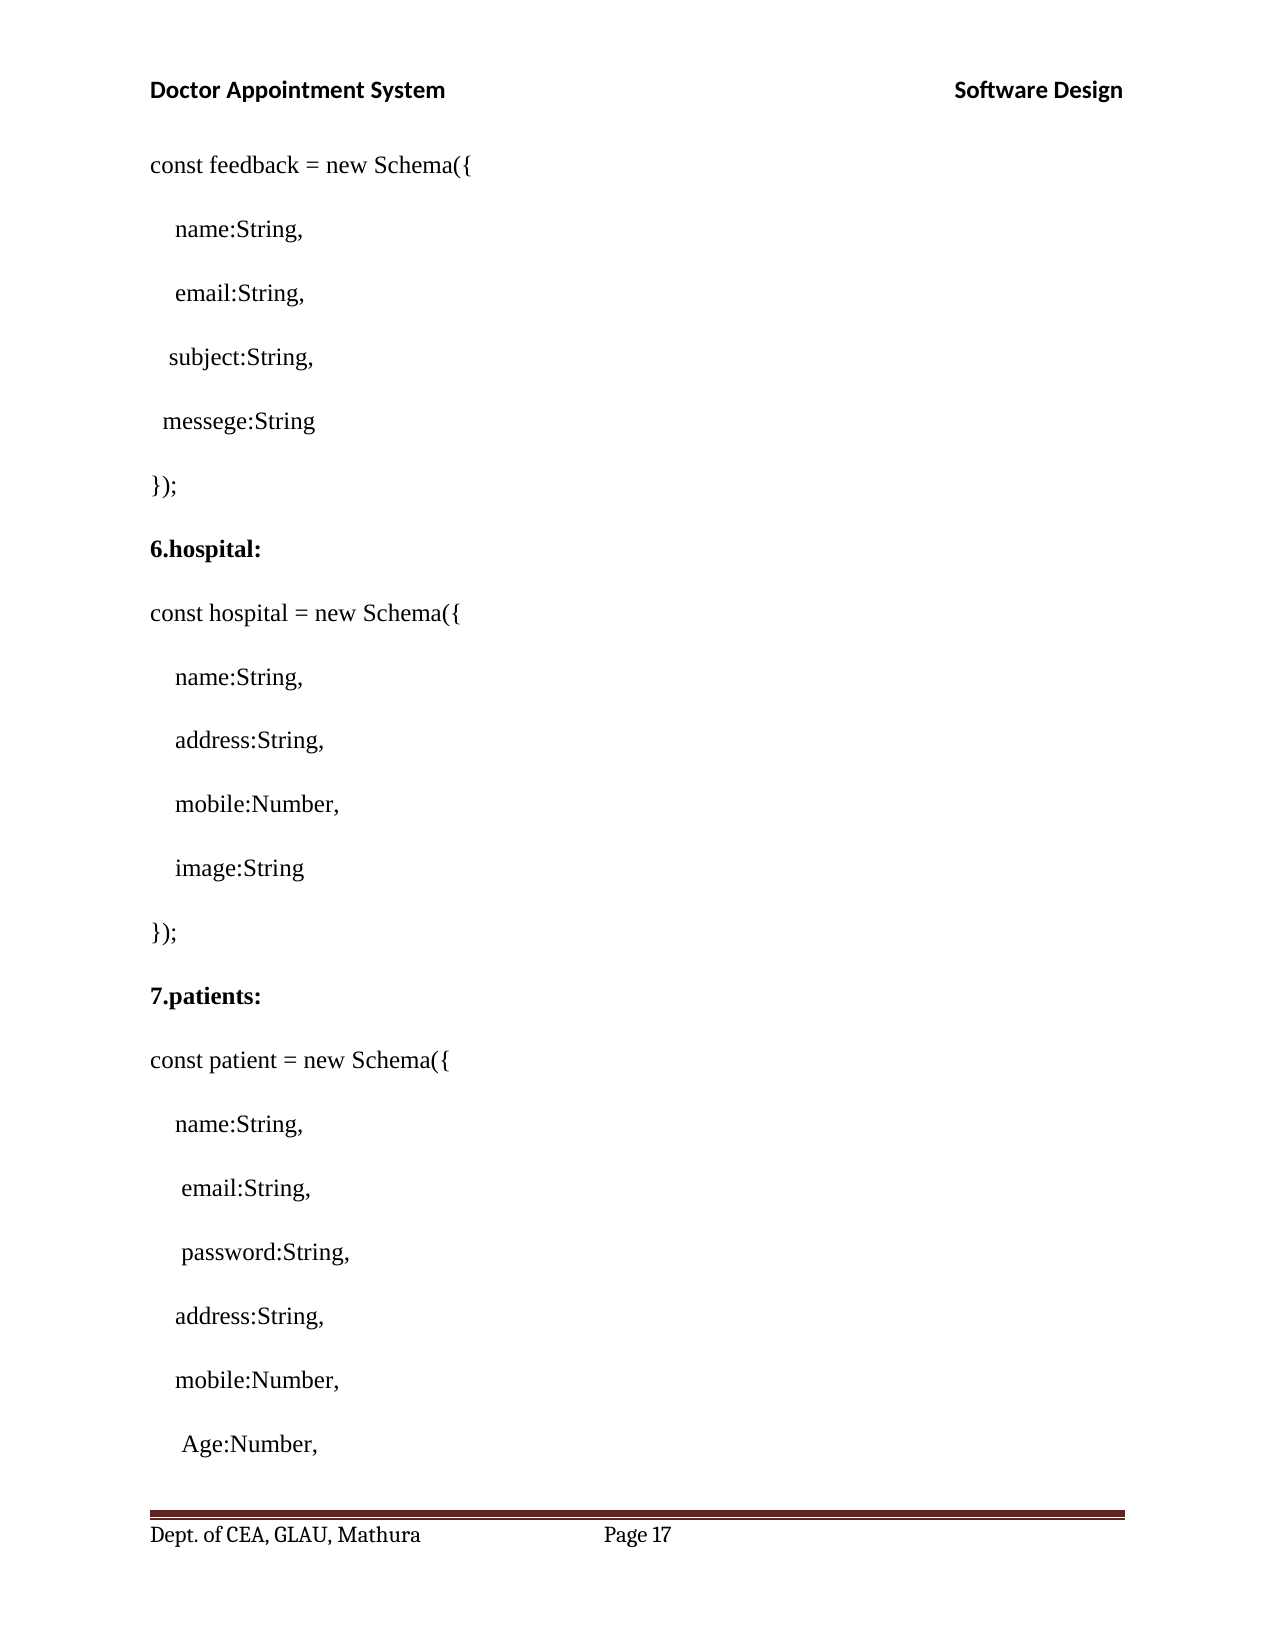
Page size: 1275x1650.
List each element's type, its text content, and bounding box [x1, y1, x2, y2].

text address:String, [150, 726, 1125, 754]
text subject:String, [150, 342, 1125, 371]
text const feedback = new Schema({ [150, 150, 1125, 179]
text email:String, [150, 278, 1125, 307]
text name:String, [150, 662, 1125, 690]
text image:String [150, 853, 1125, 882]
text name:String, [150, 214, 1125, 243]
text 6.hospital: [150, 534, 1125, 562]
text Age:Number, [150, 1429, 1125, 1458]
text mobile:Number, [150, 789, 1125, 818]
text }); [150, 917, 1125, 946]
text 7.patients: [150, 981, 1125, 1010]
text messege:String [150, 406, 1125, 434]
text const hospital = new Schema({ [150, 598, 1125, 626]
text mobile:Number, [150, 1365, 1125, 1394]
text address:String, [150, 1301, 1125, 1330]
text const patient = new Schema({ [150, 1045, 1125, 1074]
text password:String, [150, 1237, 1125, 1266]
text name:String, [150, 1109, 1125, 1138]
text }); [150, 470, 1125, 498]
text email:String, [150, 1173, 1125, 1202]
